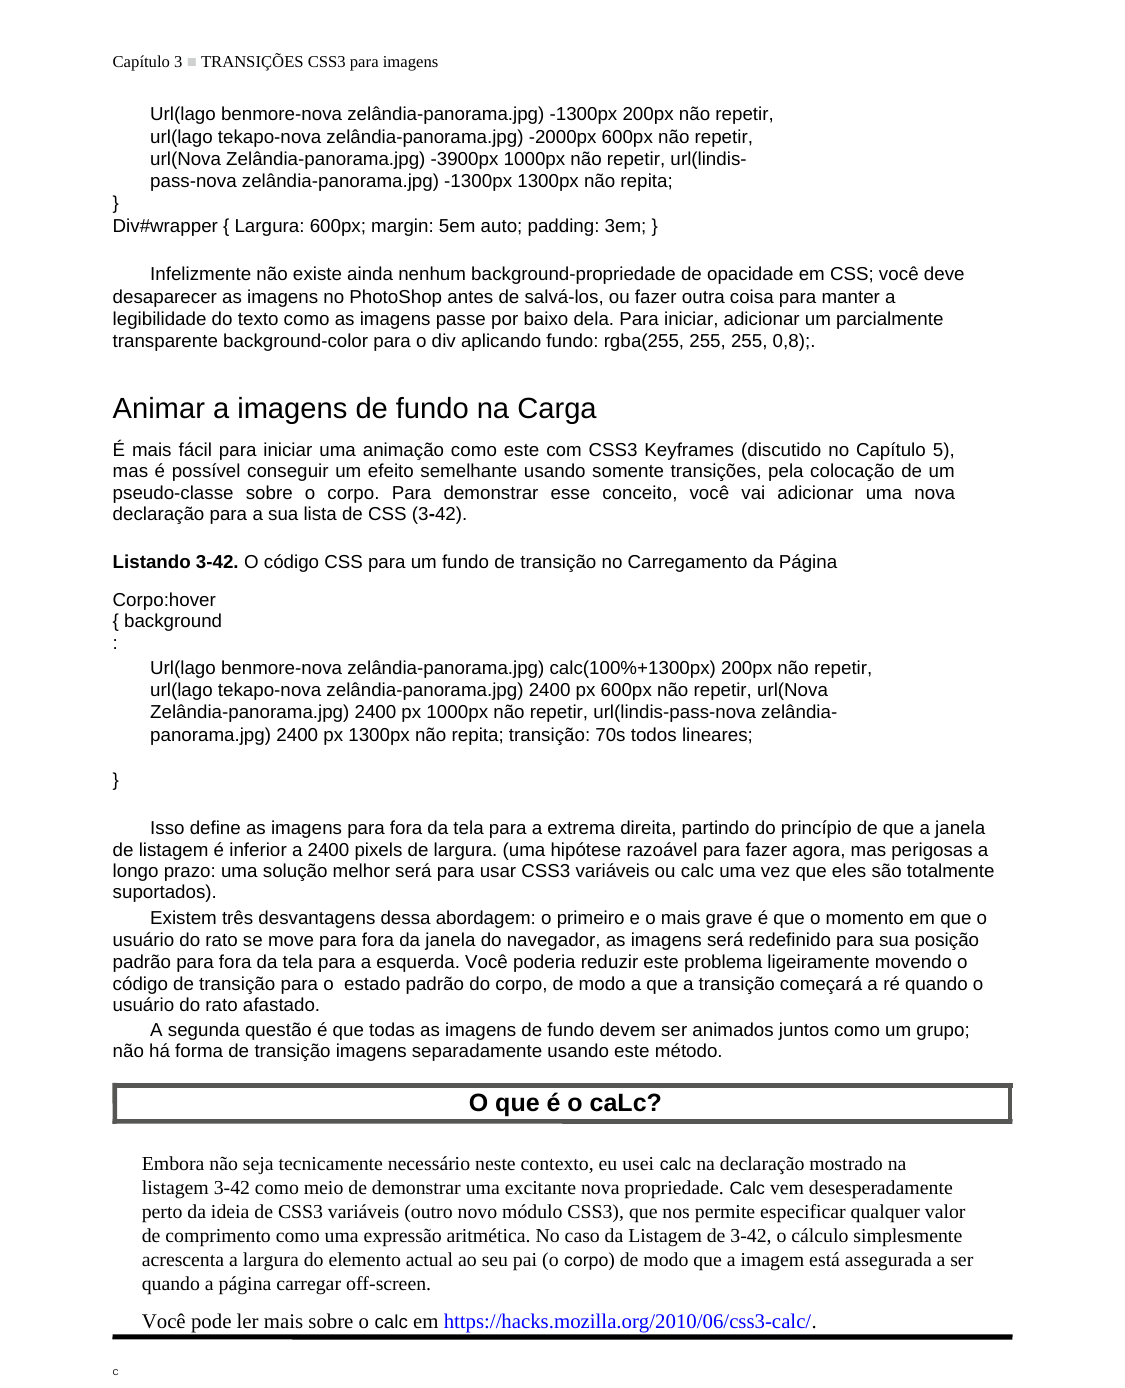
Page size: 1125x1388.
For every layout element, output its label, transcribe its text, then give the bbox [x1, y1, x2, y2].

text Listando 3-42. O código CSS para um fundo de transição no Carregamento da Página [112, 551, 1006, 572]
text É mais fácil para iniciar uma animação como este com CSS3 Keyframes (discutido no Capítulo 5), mas é possível conseguir um efeito semelhante usando somente transições, pela colocação de um pseudo-classe sobre o corpo. Para demonstrar esse conceito, você vai adicionar uma nova declaração para a sua lista de CSS (3-42). [112, 439, 956, 524]
text Infelizmente não existe ainda nenhum background-propriedade de opacidade em CSS; você deve desaparecer as imagens no PhotoShop antes de salvá-los, ou fazer outra coisa para manter a legibilidade do texto como as imagens passe por baixo dela. Para iniciar, adicionar um parcialmente transparente background-color para o div aplicando fundo: rgba(255, 255, 255, 0,8);. [112, 263, 992, 351]
text Existem três desvantagens dessa abordagem: o primeiro e o mais grave é que o momento em que o usuário do rato se move para fora da janela do navegador, as imagens será redefinido para sua posição padrão para fora da tela para a esquerda. Você poderia reduzir este problema ligeiramente movendo o código de transição para o estado padrão do corpo, de modo a que a transição começará a ré quando o usuário do rato afastado. [112, 907, 1006, 1016]
text Corpo:hover { background: [112, 590, 225, 653]
text O que é o caLc? [469, 1088, 1006, 1117]
text Div#wrapper { Largura: 600px; margin: 5em auto; padding: 3em; } [112, 216, 1006, 237]
text } [112, 769, 1006, 790]
text Embora não seja tecnicamente necessário neste contexto, eu usei calc na declaração mostrado na listagem 3-42 como meio de demonstrar uma excitante nova propriedade. Calc vem desesperadamente perto da ideia de CSS3 variáveis (outro novo módulo CSS3), que nos permite especificar qualquer valor de comprimento como uma expressão aritmética. No caso da Listagem de 3-42, o cálculo simplesmente acrescenta a largura do elemento actual ao seu pai (o corpo) de modo que a imagem está assegurada a ser quando a página carregar off-screen. [142, 1152, 975, 1294]
text Capítulo 3 ■ TRANSIÇÕES CSS3 para imagens [112, 52, 1006, 71]
text Isso define as imagens para fora da tela para a extrema direita, partindo do princípio de que a janela de listagem é inferior a 2400 pixels de largura. (uma hipótese razoável para fazer agora, mas perigosas a longo prazo: uma solução melhor será para usar CSS3 variáveis ou calc uma vez que eles são totalmente suportados). [112, 817, 1006, 903]
text Url(lago benmore-nova zelândia-panorama.jpg) -1300px 200px não repetir, url(lago tekapo-nova zelândia-panorama.jpg) -2000px 600px não repetir, url(Nova Zelândia-panorama.jpg) -3900px 1000px não repetir, url(lindis-pass-nova zelândia-panorama.jpg) -1300px 1300px não repita; [150, 103, 779, 191]
text A segunda questão é que todas as imagens de fundo devem ser animados juntos como um grupo; não há forma de transição imagens separadamente usando este método. [112, 1020, 998, 1061]
text Animar a imagens de fundo na Carga [112, 391, 1006, 424]
text } [112, 193, 1006, 214]
text Você pode ler mais sobre o calc em https://hacks.mozilla.org/2010/06/css3-calc/. [142, 1309, 1006, 1333]
text Url(lago benmore-nova zelândia-panorama.jpg) calc(100%+1300px) 200px não repetir, url(lago tekapo-nova zelândia-panorama.jpg) 2400 px 600px não repetir, url(Nova Zelândia-panorama.jpg) 2400 px 1000px não repetir, url(lindis-pass-nova zelândia-panorama.jpg) 2400 px 1300px não repita; transição: 70s todos lineares; [150, 656, 873, 745]
